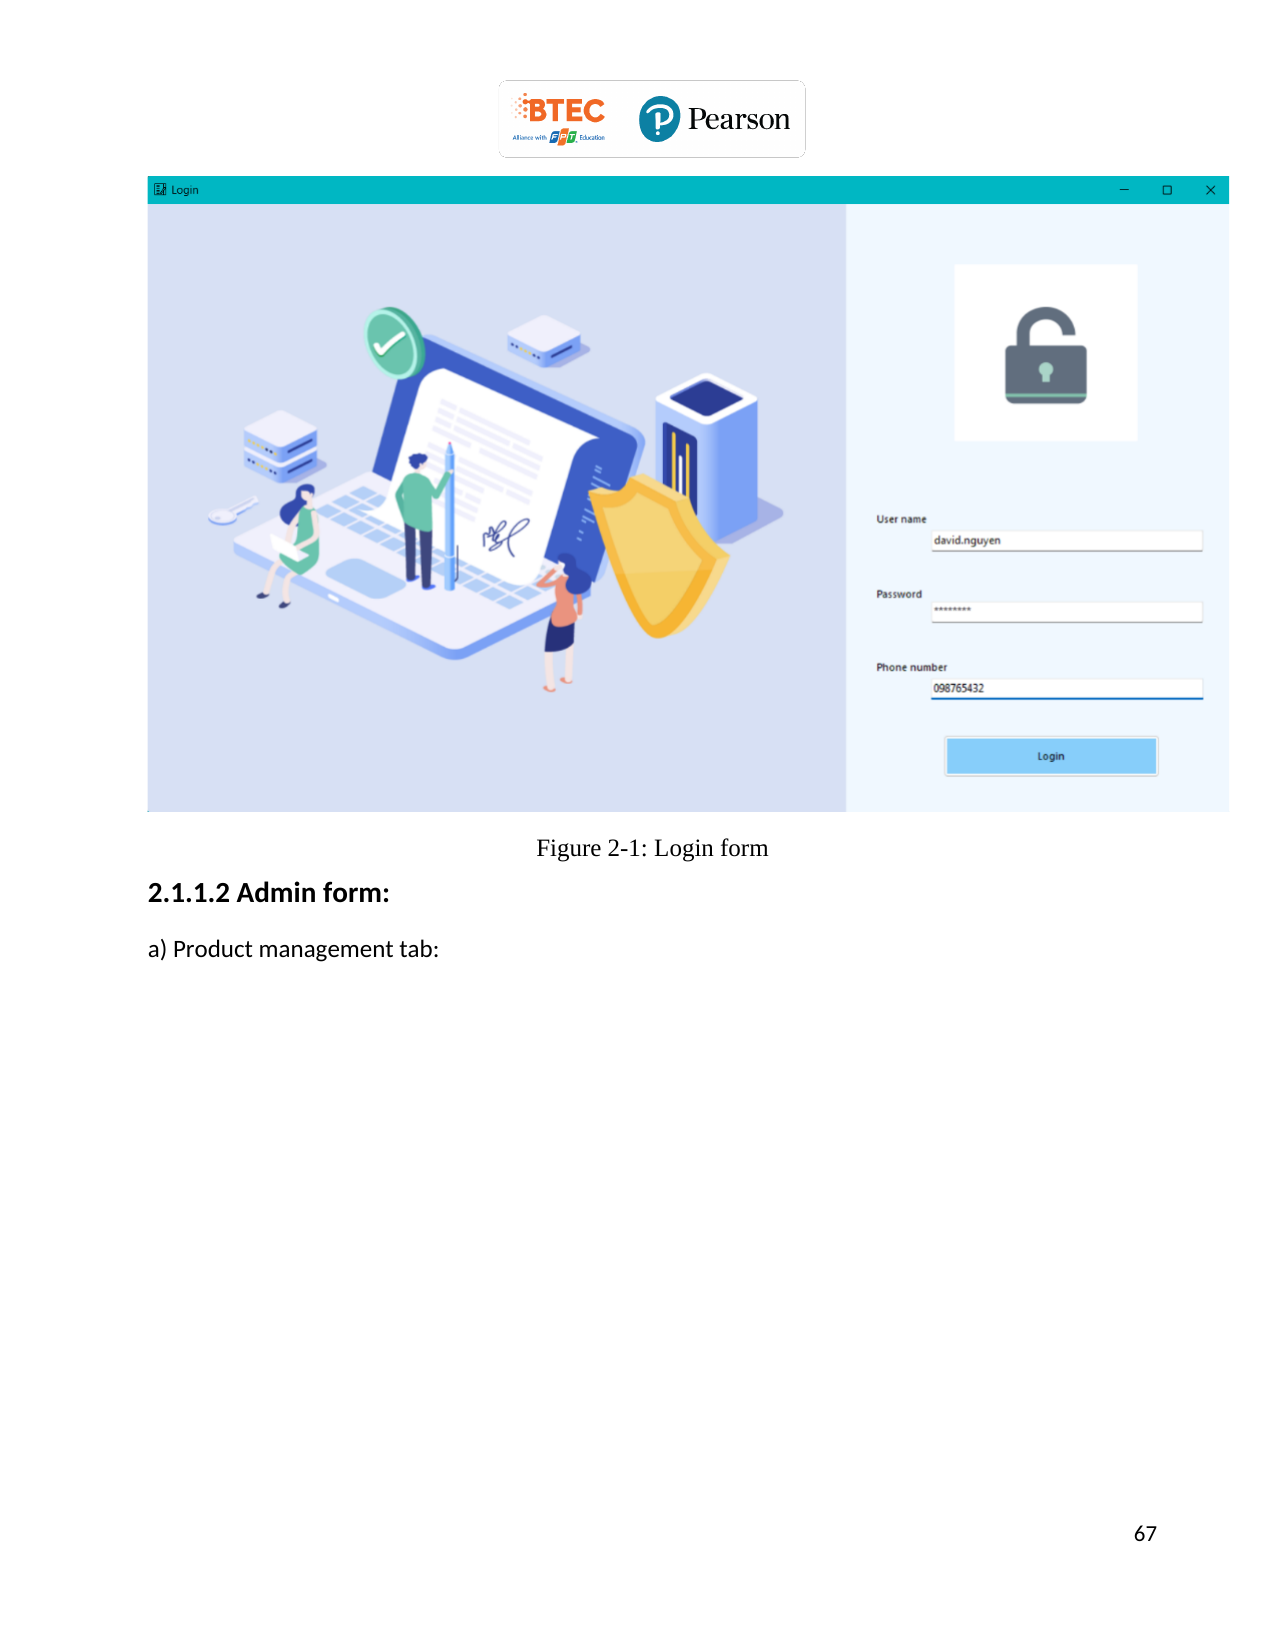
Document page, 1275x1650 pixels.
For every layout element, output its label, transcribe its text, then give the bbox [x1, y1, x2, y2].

picture [492, 75, 812, 164]
picture [147, 176, 1230, 812]
text a) Product management tab: [148, 933, 1157, 963]
text 2.1.1.2 Admin form: [148, 874, 1157, 910]
text Figure 2-1: Login form [148, 833, 1157, 862]
